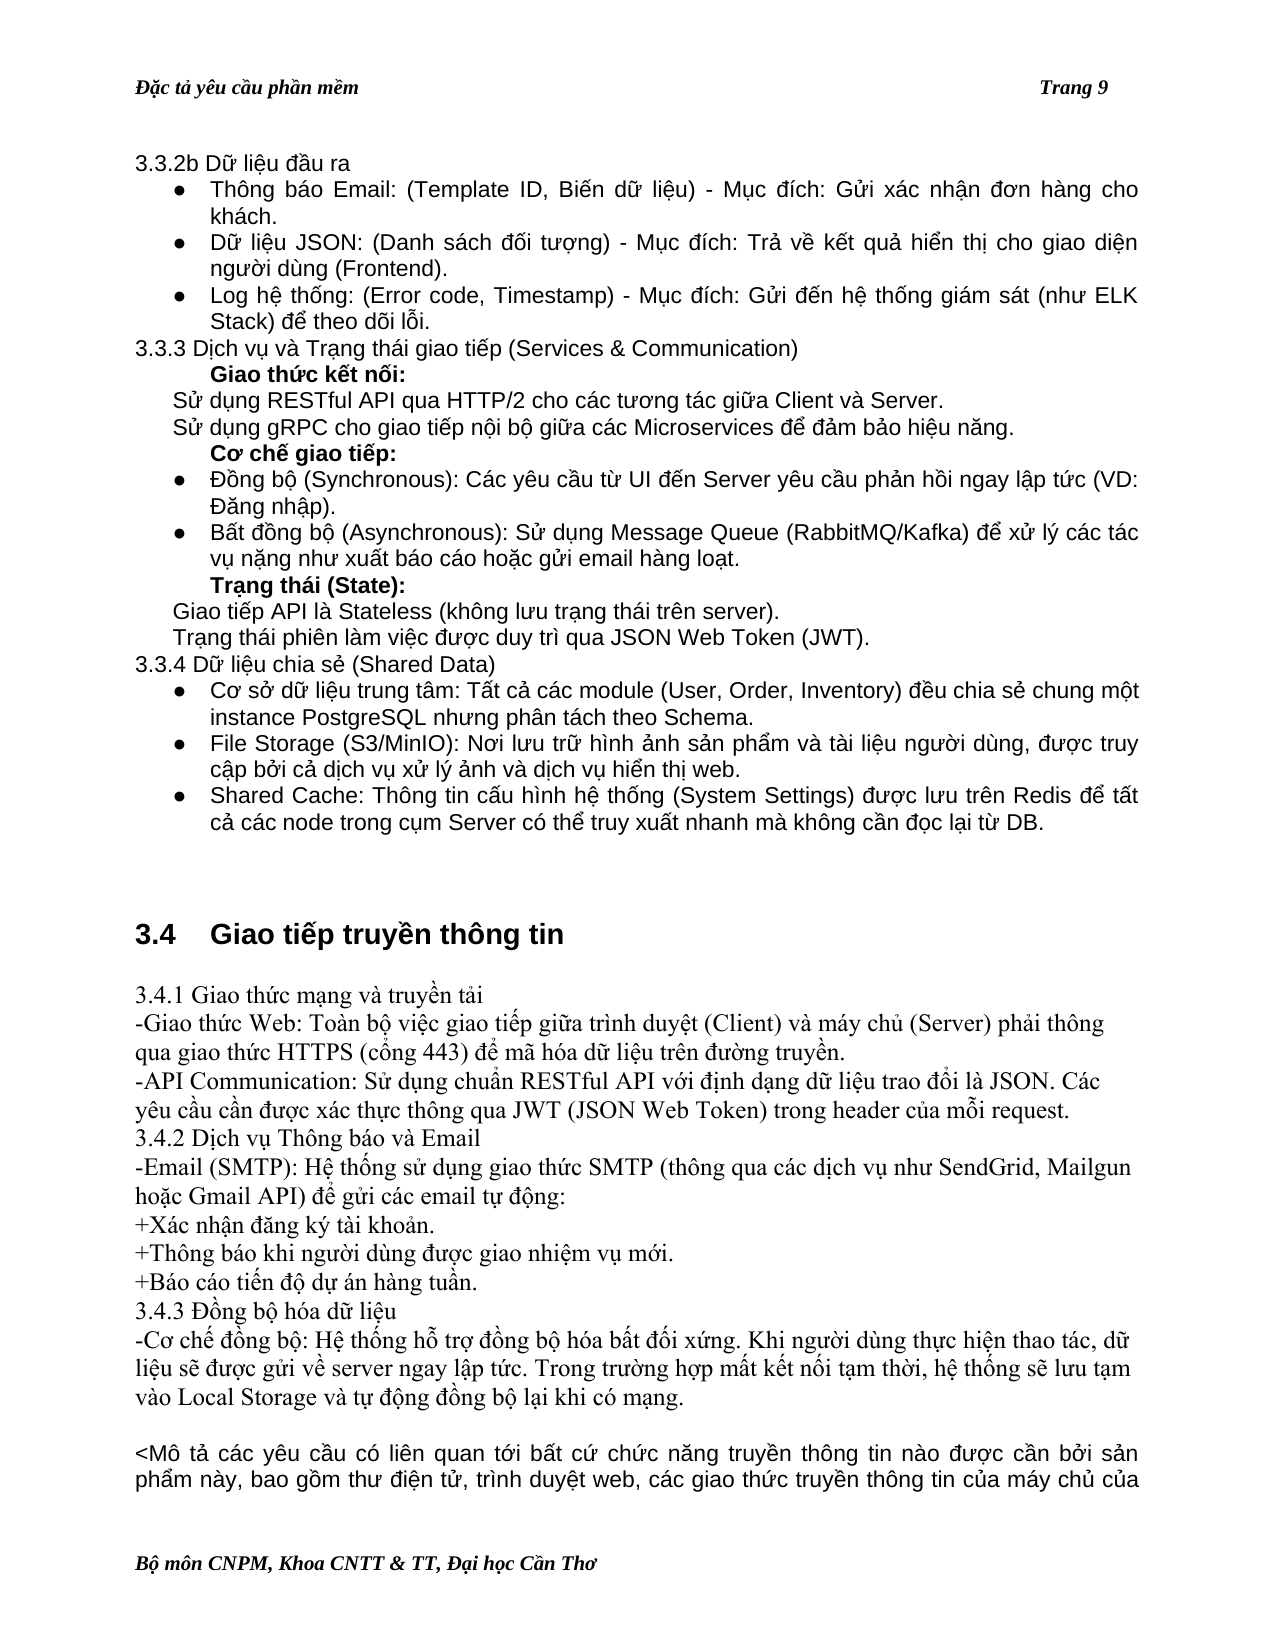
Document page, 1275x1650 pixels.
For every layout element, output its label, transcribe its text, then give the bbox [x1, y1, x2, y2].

text Sử dụng gRPC cho giao tiếp nội bộ giữa các Microservices để đảm bảo hiệu năng. [172, 413, 1140, 440]
list Dữ liệu JSON: (Danh sách đối tượng) - Mục đích: Trả về kết quả hiển thị cho giao diện người dùng (Frontend). [172, 229, 1140, 282]
text 3.4.1 Giao thức mạng và truyền tải [135, 980, 1140, 1008]
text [135, 1440, 1140, 1492]
list File Storage (S3/MinIO): Nơi lưu trữ hình ảnh sản phẩm và tài liệu người dùng, được truy cập bởi cả dịch vụ xử lý ảnh và dịch vụ hiển thị web. [172, 730, 1140, 782]
text +Thông báo khi người dùng được giao nhiệm vụ mới. [135, 1238, 1140, 1267]
text 3.3.2b Dữ liệu đầu ra [135, 150, 1140, 176]
text 3.4.3 Đồng bộ hóa dữ liệu [135, 1296, 1140, 1325]
text -Cơ chế đồng bộ: Hệ thống hỗ trợ đồng bộ hóa bất đối xứng. Khi người dùng thực hiện thao tác, dữ liệu sẽ được gửi về server ngay lập tức. Trong trường hợp mất kết nối tạm thời, hệ thống sẽ lưu tạm vào Local Storage và tự động đồng bộ lại khi có mạng. [135, 1325, 1140, 1411]
text Cơ chế giao tiếp: [210, 440, 1140, 466]
text +Báo cáo tiến độ dự án hàng tuần. [135, 1267, 1140, 1296]
list Thông báo Email: (Template ID, Biến dữ liệu) - Mục đích: Gửi xác nhận đơn hàng cho khách. [172, 176, 1140, 229]
text Trạng thái phiên làm việc được duy trì qua JSON Web Token (JWT). [172, 624, 1140, 651]
text 3.3.4 Dữ liệu chia sẻ (Shared Data) [135, 651, 1140, 677]
text -Giao thức Web: Toàn bộ việc giao tiếp giữa trình duyệt (Client) và máy chủ (Server) phải thông qua giao thức HTTPS (cổng 443) để mã hóa dữ liệu trên đường truyền. [135, 1008, 1140, 1066]
text 3.3.3 Dịch vụ và Trạng thái giao tiếp (Services & Communication) [135, 334, 1140, 361]
text Giao tiếp API là Stateless (không lưu trạng thái trên server). [172, 598, 1140, 624]
text -API Communication: Sử dụng chuẩn RESTful API với định dạng dữ liệu trao đổi là JSON. Các yêu cầu cần được xác thực thông qua JWT (JSON Web Token) trong header của mỗi request. [135, 1066, 1140, 1123]
list Log hệ thống: (Error code, Timestamp) - Mục đích: Gửi đến hệ thống giám sát (như ELK Stack) để theo dõi lỗi. [172, 282, 1140, 334]
text Giao thức kết nối: [135, 361, 1140, 387]
text 3.4.2 Dịch vụ Thông báo và Email [135, 1123, 1140, 1152]
subtitle Giao tiếp truyền thông tin [135, 917, 1140, 951]
list Bất đồng bộ (Asynchronous): Sử dụng Message Queue (RabbitMQ/Kafka) để xử lý các tác vụ nặng như xuất báo cáo hoặc gửi email hàng loạt. [172, 519, 1140, 572]
list Shared Cache: Thông tin cấu hình hệ thống (System Settings) được lưu trên Redis để tất cả các node trong cụm Server có thể truy xuất nhanh mà không cần đọc lại từ DB. [172, 782, 1140, 835]
text Sử dụng RESTful API qua HTTP/2 cho các tương tác giữa Client và Server. [172, 387, 1140, 413]
list Đồng bộ (Synchronous): Các yêu cầu từ UI đến Server yêu cầu phản hồi ngay lập tức (VD: Đăng nhập). [172, 466, 1140, 519]
list Cơ sở dữ liệu trung tâm: Tất cả các module (User, Order, Inventory) đều chia sẻ chung một instance PostgreSQL nhưng phân tách theo Schema. [172, 677, 1140, 730]
text Trạng thái (State): [210, 572, 1140, 598]
text +Xác nhận đăng ký tài khoản. [135, 1210, 1140, 1238]
text -Email (SMTP): Hệ thống sử dụng giao thức SMTP (thông qua các dịch vụ như SendGrid, Mailgun hoặc Gmail API) để gửi các email tự động: [135, 1152, 1140, 1210]
